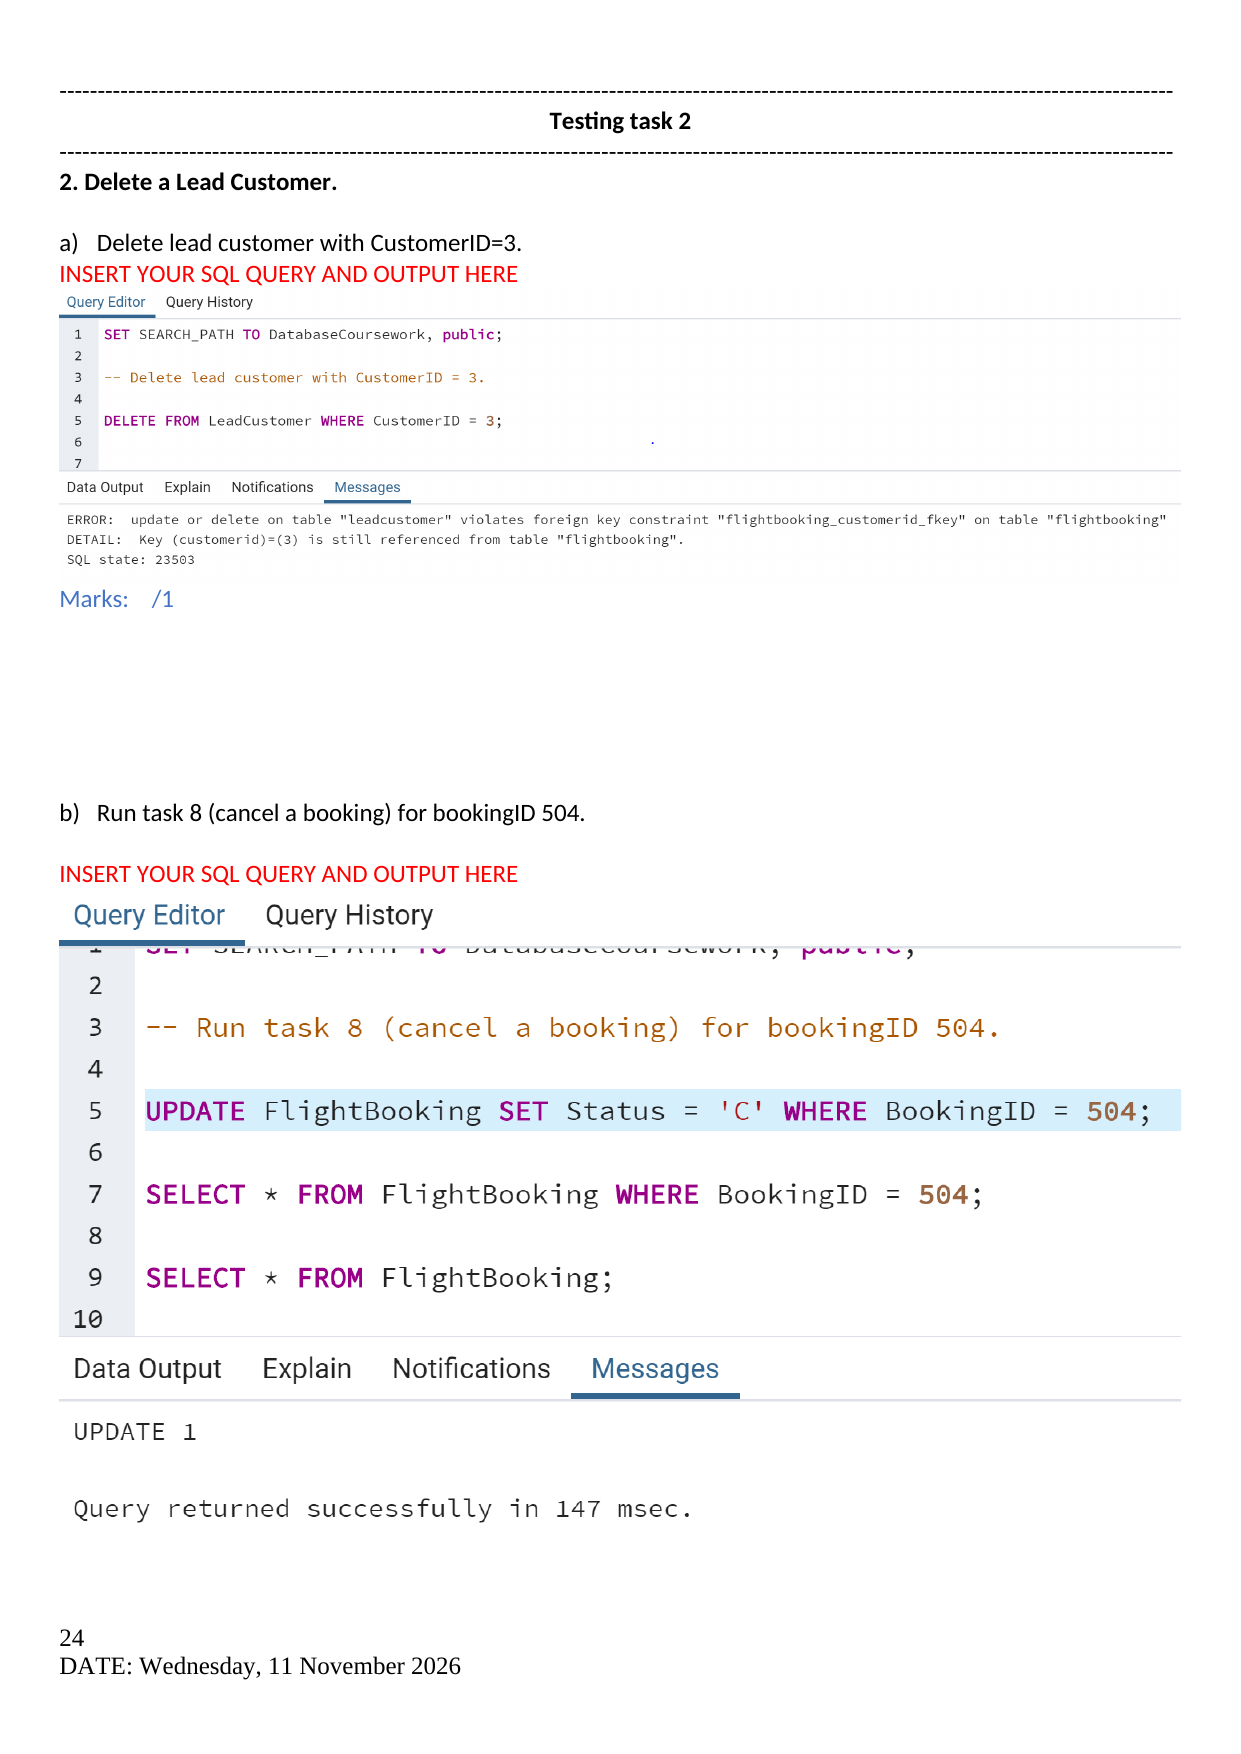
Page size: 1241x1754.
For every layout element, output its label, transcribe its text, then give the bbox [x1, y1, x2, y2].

picture [59, 288, 1182, 584]
text 2. Delete a Lead Customer. [59, 167, 1181, 197]
text Testing task 2 [59, 106, 1181, 136]
list Delete lead customer with CustomerID=3. [59, 228, 1181, 258]
list Run task 8 (cancel a booking) for bookingID 504. [59, 797, 1181, 828]
text INSERT YOUR SQL QUERY AND OUTPUT HERE [59, 258, 1181, 288]
text -------------------------------------------------------------------------------------------------------------------------------------------------- [59, 136, 1181, 167]
text INSERT YOUR SQL QUERY AND OUTPUT HERE [59, 858, 1181, 888]
text Marks: /1 [59, 584, 1181, 614]
picture [59, 888, 1182, 1567]
text -------------------------------------------------------------------------------------------------------------------------------------------------- [59, 75, 1181, 106]
